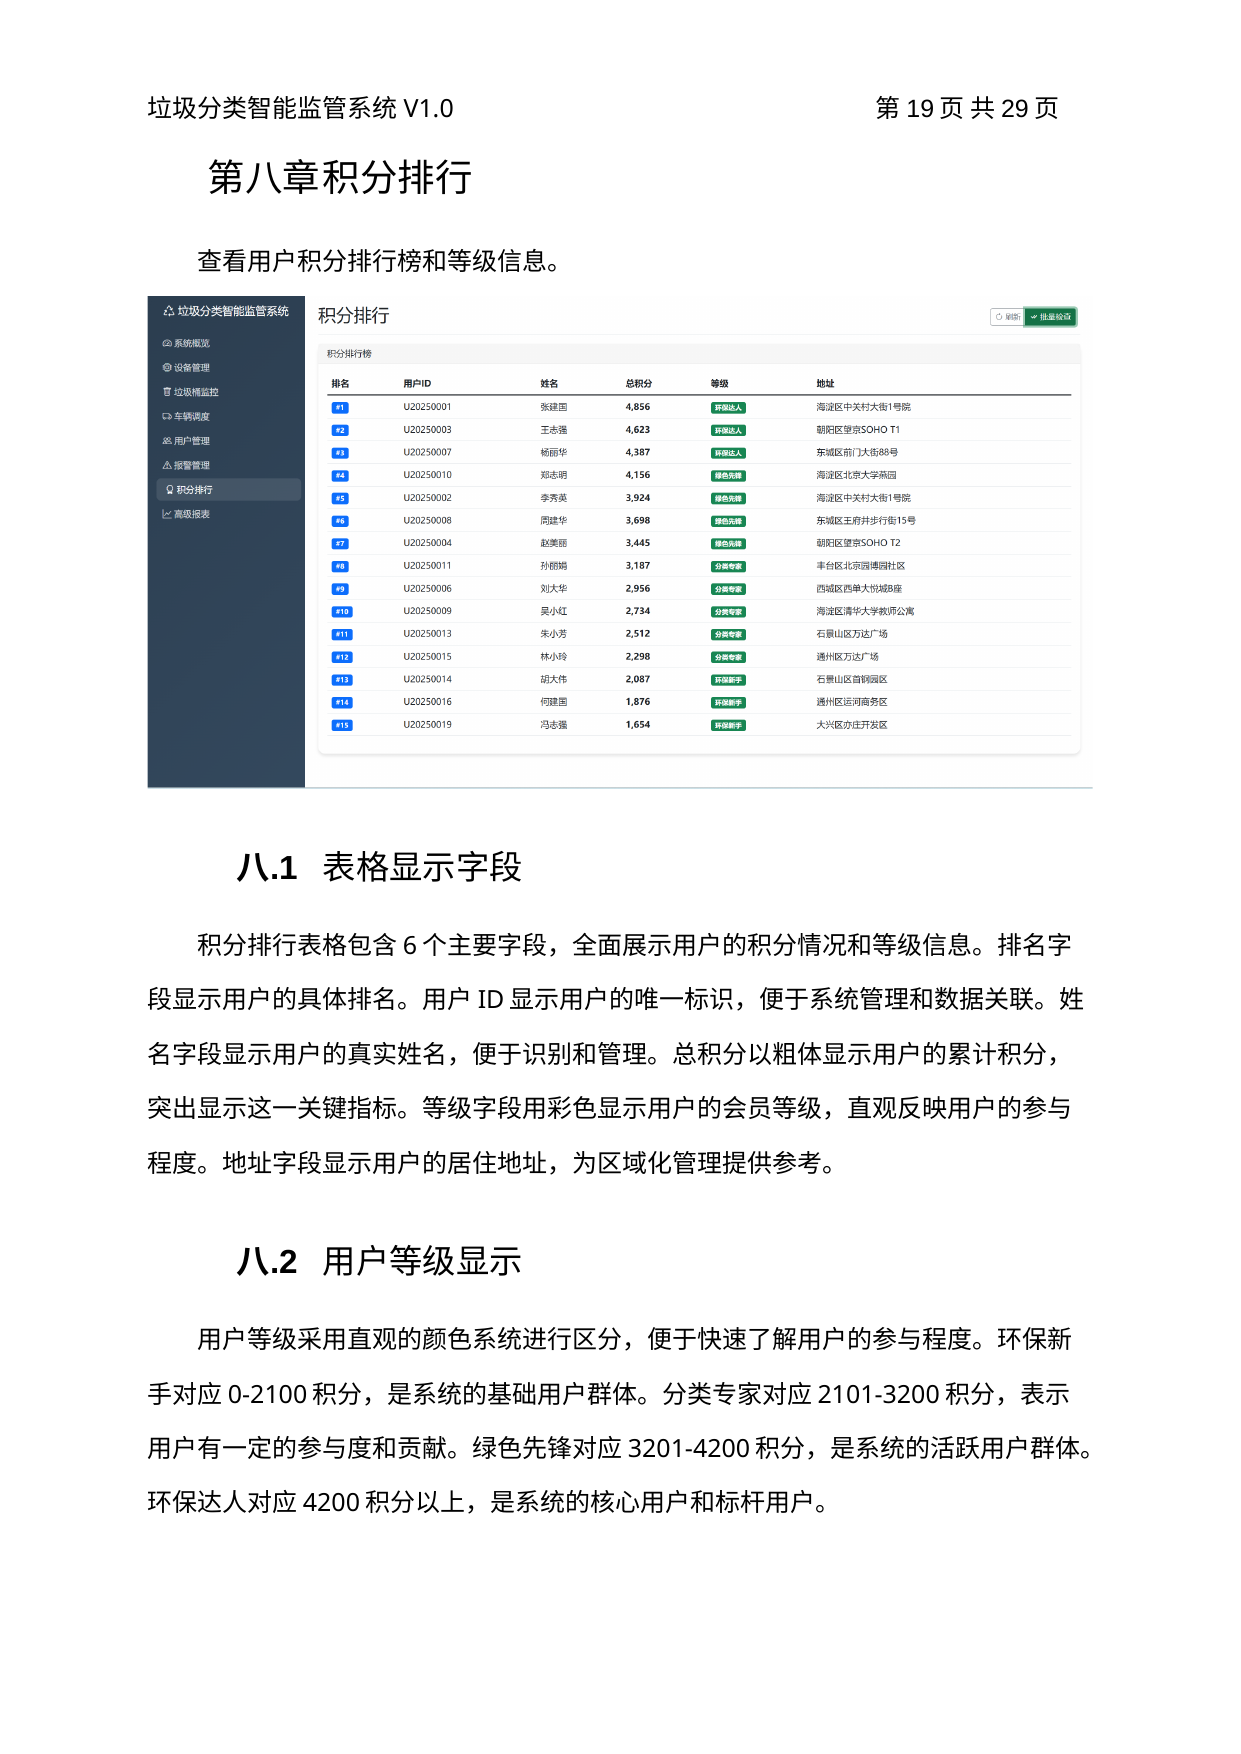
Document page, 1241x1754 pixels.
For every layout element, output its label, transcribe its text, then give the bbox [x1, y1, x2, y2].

subtitle 用户等级显示 [236, 1235, 1092, 1283]
text 用户等级采用直观的颜色系统进行区分，便于快速了解用户的参与程度。环保新手对应0-2100积分，是系统的基础用户群体。分类专家对应2101-3200积分，表示用户有一定的参与度和贡献。绿色先锋对应3201-4200积分，是系统的活跃用户群体。环保达人对应4200积分以上，是系统的核心用户和标杆用户。 [148, 1320, 1092, 1519]
text 查看用户积分排行榜和等级信息。 [148, 242, 1092, 278]
subtitle 积分排行 [207, 148, 1092, 202]
subtitle 表格显示字段 [236, 841, 1092, 889]
picture [147, 296, 1093, 789]
text 积分排行表格包含6个主要字段，全面展示用户的积分情况和等级信息。排名字段显示用户的具体排名。用户ID显示用户的唯一标识，便于系统管理和数据关联。姓名字段显示用户的真实姓名，便于识别和管理。总积分以粗体显示用户的累计积分，突出显示这一关键指标。等级字段用彩色显示用户的会员等级，直观反映用户的参与程度。地址字段显示用户的居住地址，为区域化管理提供参考。 [148, 926, 1092, 1179]
